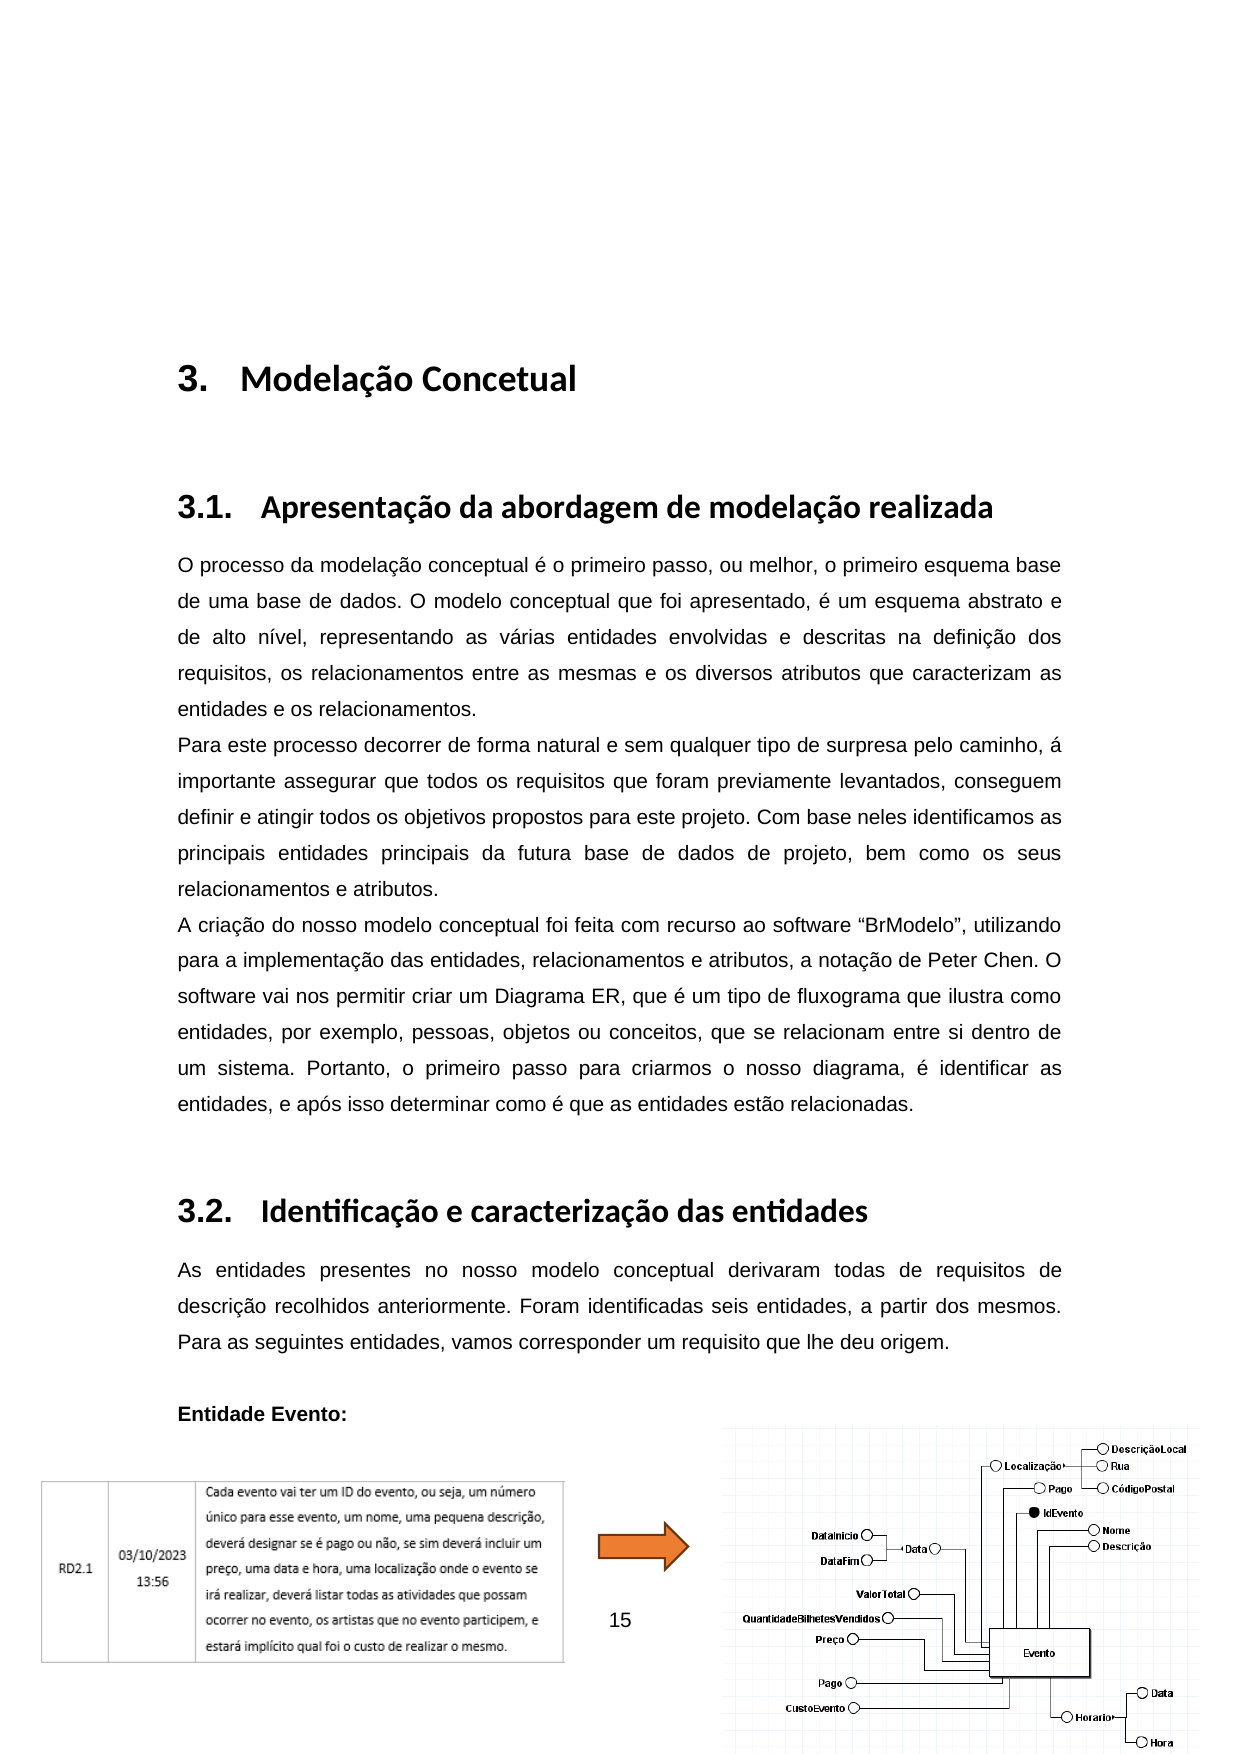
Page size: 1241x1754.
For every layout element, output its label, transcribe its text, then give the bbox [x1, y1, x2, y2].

text Para este processo decorrer de forma natural e sem qualquer tipo de surpresa pelo caminho, á importante assegurar que todos os requisitos que foram previamente levantados, conseguem definir e atingir todos os objetivos propostos para este projeto. Com base neles identificamos as principais entidades principais da futura base de dados de projeto, bem como os seus relacionamentos e atributos. [177, 733, 1063, 900]
text A criação do nosso modelo conceptual foi feita com recurso ao software “BrModelo”, utilizando para a implementação das entidades, relacionamentos e atributos, a notação de Peter Chen. O software vai nos permitir criar um Diagrama ER, que é um tipo de fluxograma que ilustra como entidades, por exemplo, pessoas, objetos ou conceitos, que se relacionam entre si dentro de um sistema. Portanto, o primeiro passo para criarmos o nosso diagrama, é identificar as entidades, e após isso determinar como é que as entidades estão relacionadas. [177, 912, 1063, 1116]
picture [41, 1481, 565, 1663]
text Apresentação da abordagem de modelação realizada [177, 486, 1063, 526]
text Modelação Concetual [177, 354, 1063, 400]
picture [722, 1425, 1199, 1754]
text As entidades presentes no nosso modelo conceptual derivaram todas de requisitos de descrição recolhidos anteriormente. Foram identificadas seis entidades, a partir dos mesmos. Para as seguintes entidades, vamos corresponder um requisito que lhe deu origem. [177, 1258, 1063, 1354]
text Identificação e caracterização das entidades [177, 1191, 1063, 1231]
text Entidade Evento: [177, 1402, 1063, 1426]
text O processo da modelação conceptual é o primeiro passo, ou melhor, o primeiro esquema base de uma base de dados. O modelo conceptual que foi apresentado, é um esquema abstrato e de alto nível, representando as várias entidades envolvidas e descritas na definição dos requisitos, os relacionamentos entre as mesmas e os diversos atributos que caracterizam as entidades e os relacionamentos. [177, 553, 1063, 721]
